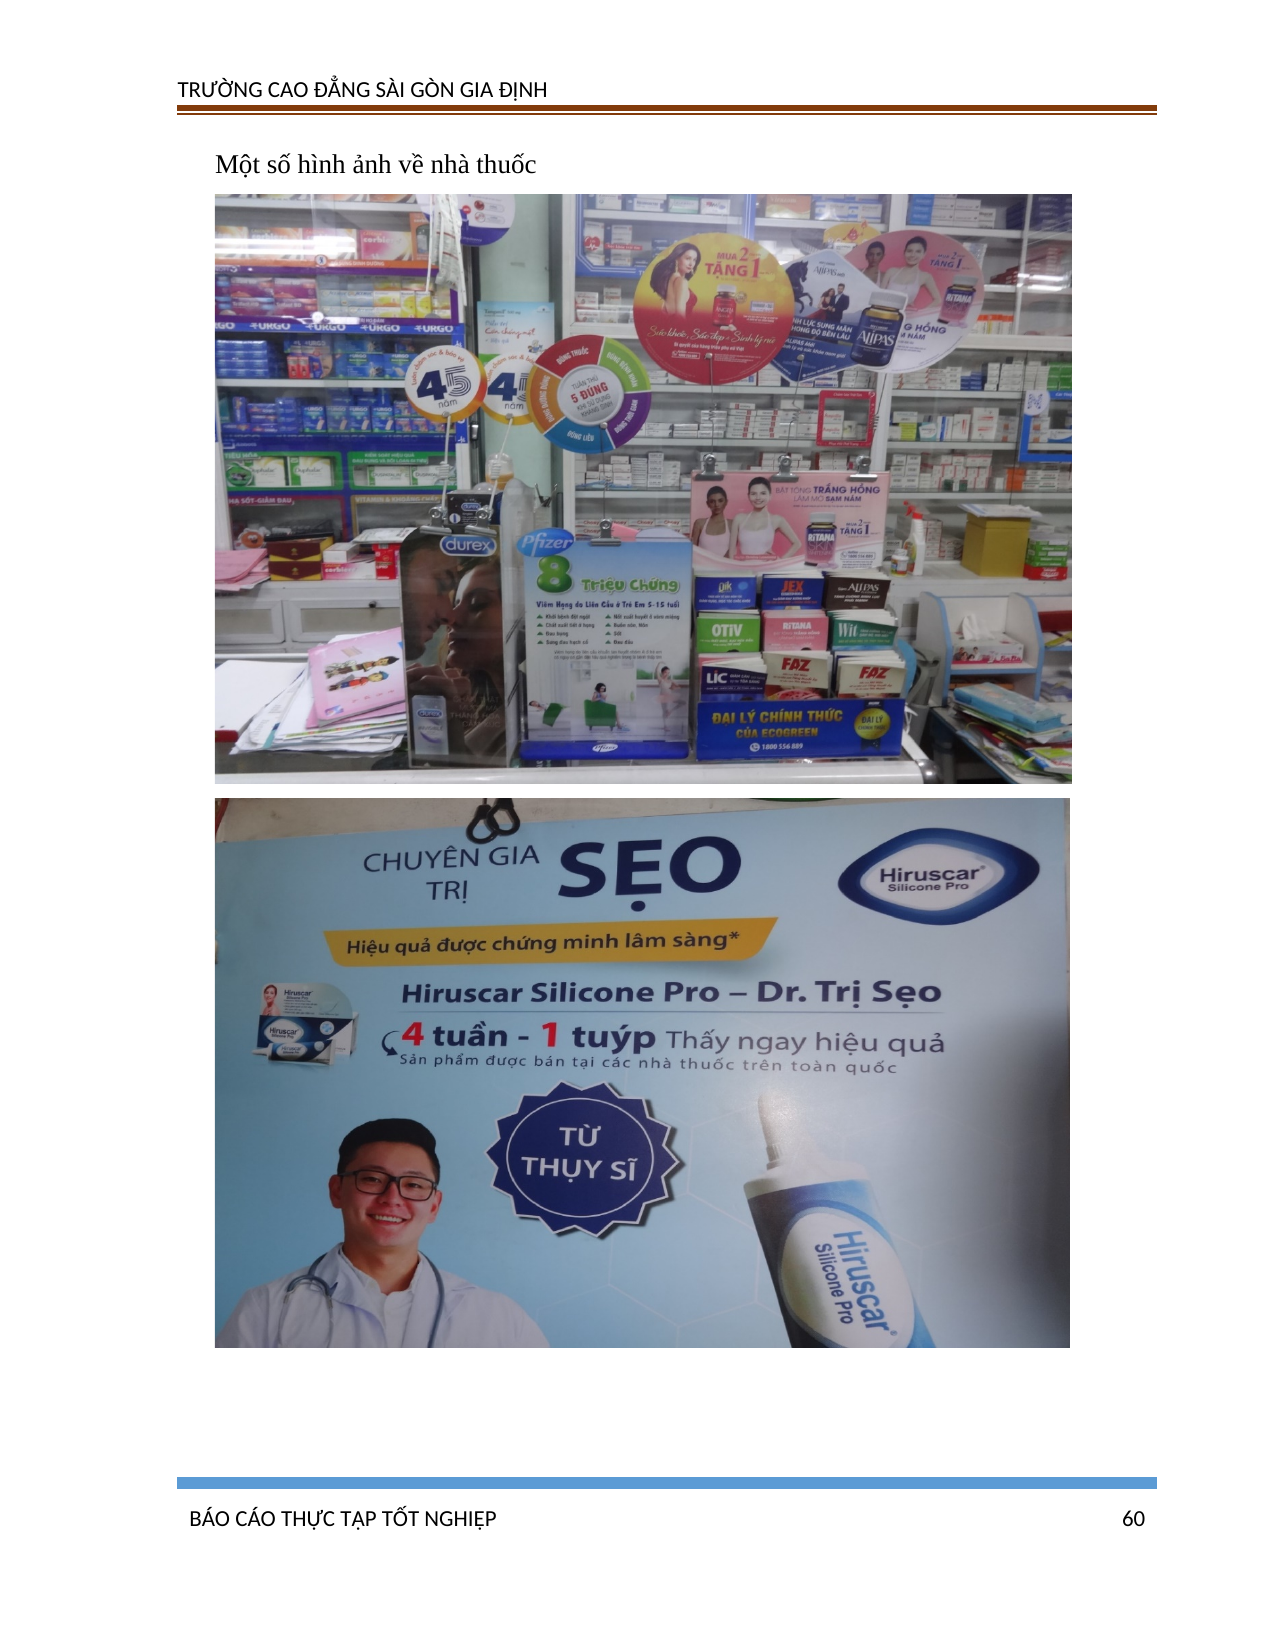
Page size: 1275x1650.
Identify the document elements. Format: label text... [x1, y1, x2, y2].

picture [214, 798, 1070, 1348]
list Một số hình ảnh về nhà thuốc [215, 148, 1157, 179]
picture [214, 194, 1072, 784]
